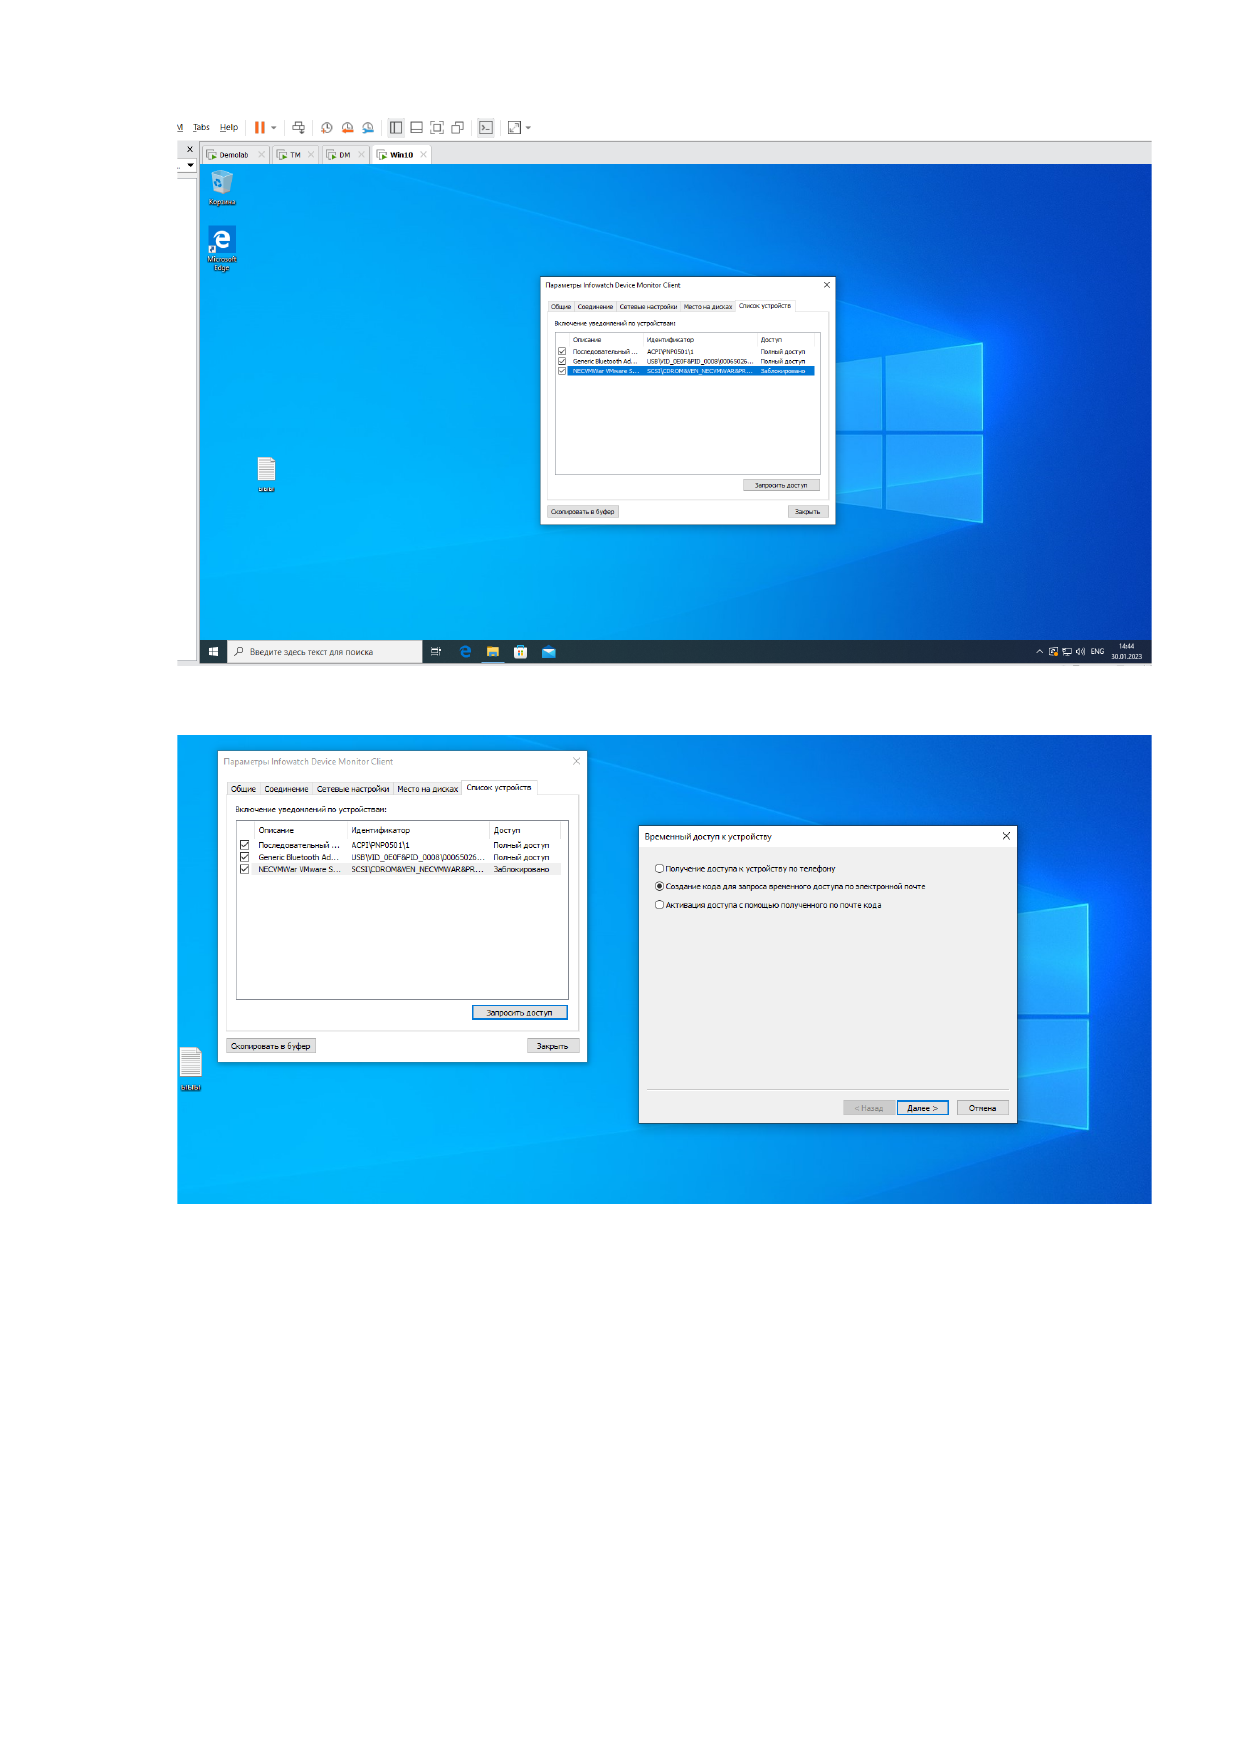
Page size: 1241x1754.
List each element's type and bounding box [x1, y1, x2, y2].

picture [218, 735, 1152, 1204]
picture [177, 118, 1152, 666]
picture [180, 1048, 201, 1076]
